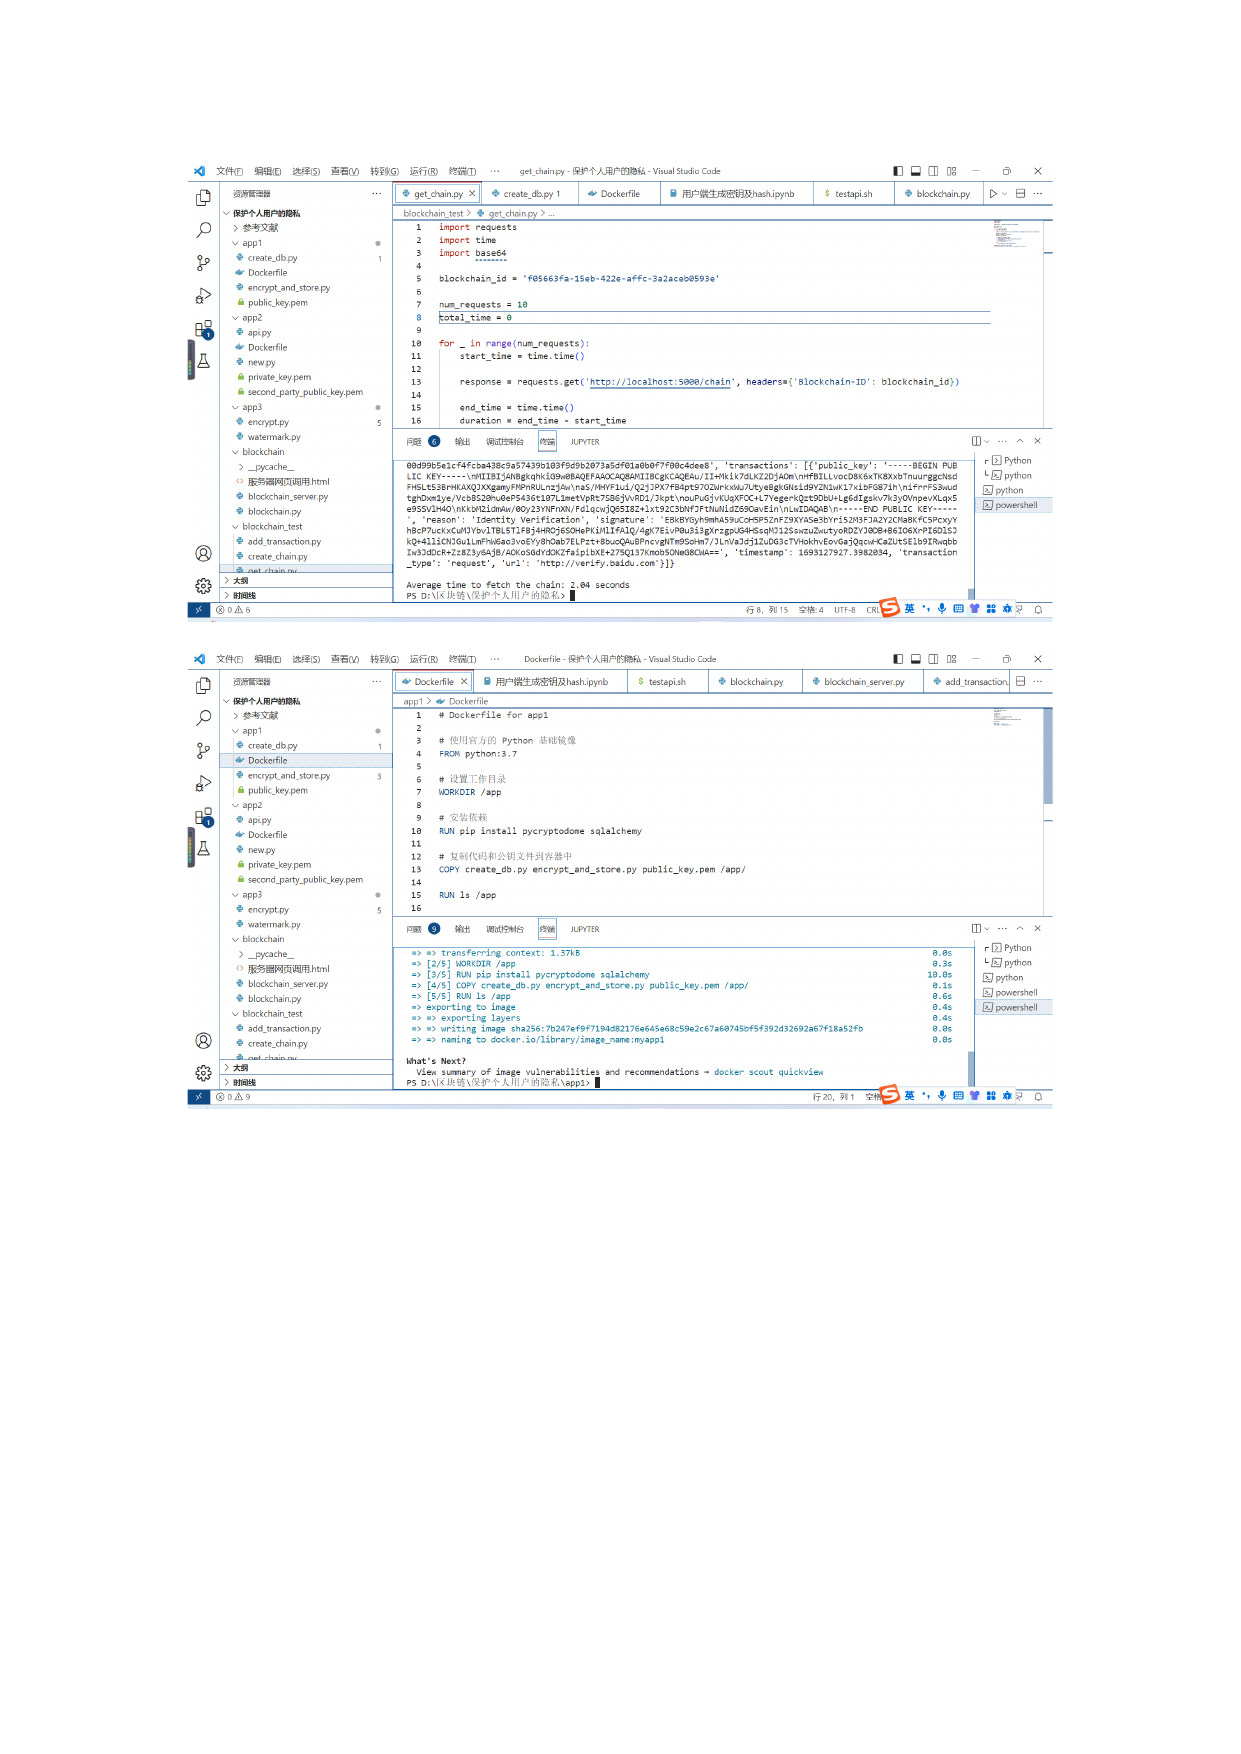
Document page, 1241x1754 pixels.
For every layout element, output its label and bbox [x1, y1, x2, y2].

picture [187, 162, 1053, 622]
picture [187, 649, 1053, 1109]
